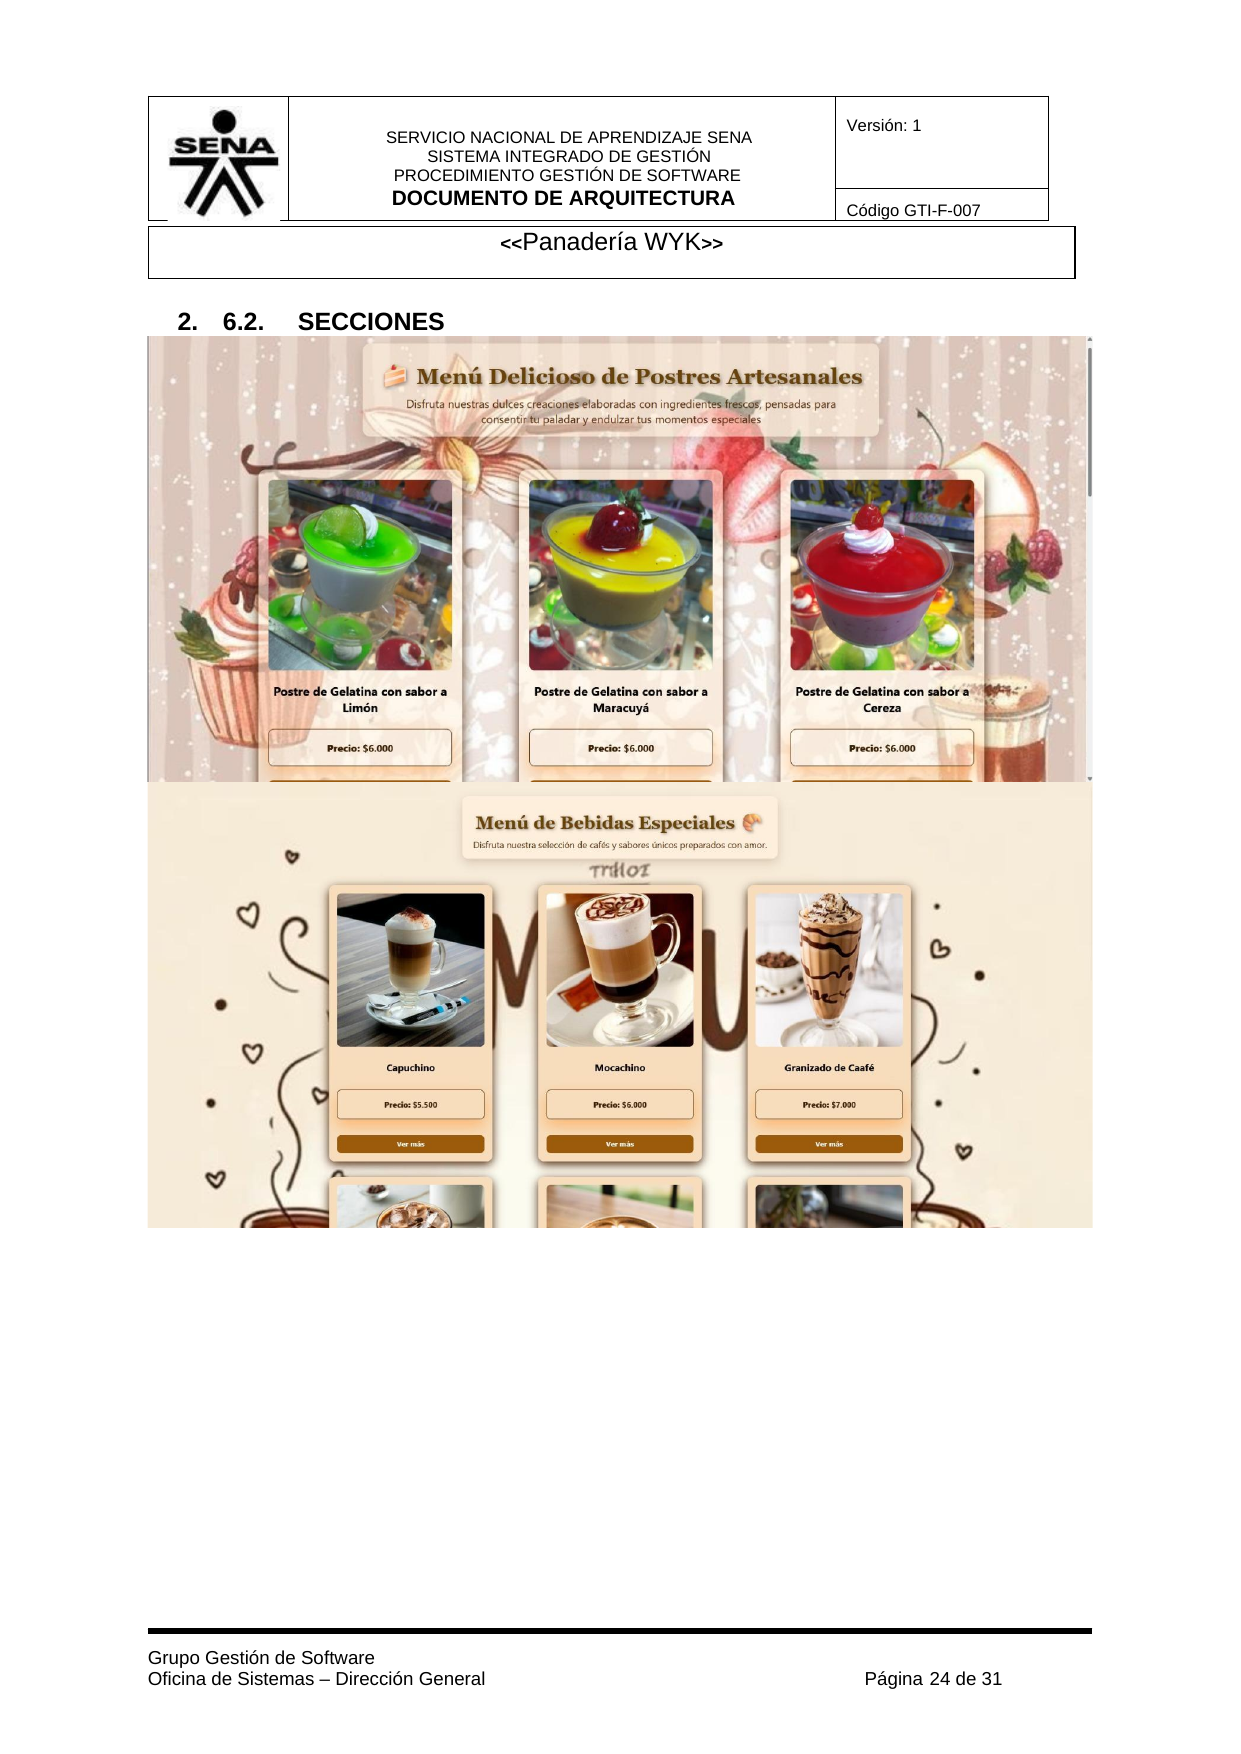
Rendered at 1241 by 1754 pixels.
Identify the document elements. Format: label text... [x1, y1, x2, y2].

picture [167, 106, 281, 221]
picture [147, 336, 1093, 1228]
subtitle 6.2. SECCIONES [177, 307, 1092, 336]
